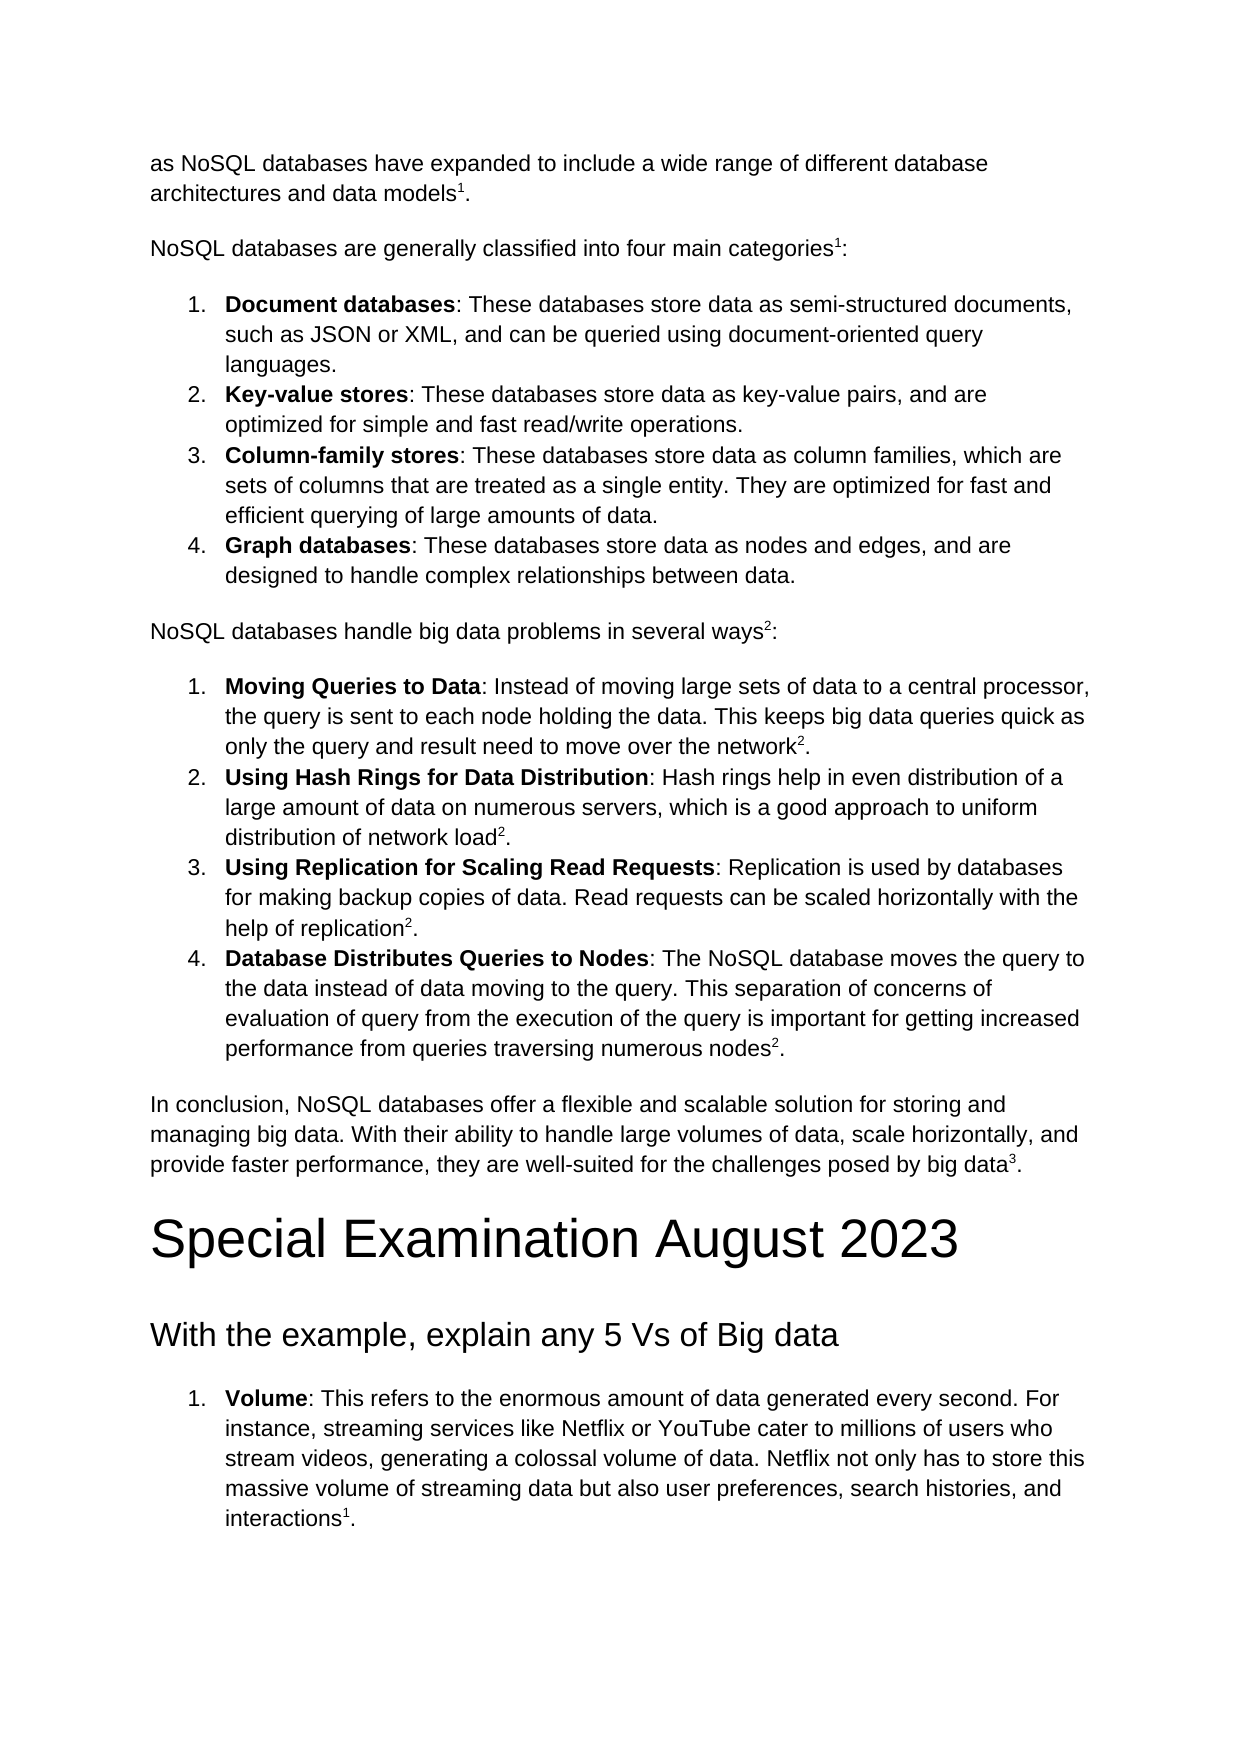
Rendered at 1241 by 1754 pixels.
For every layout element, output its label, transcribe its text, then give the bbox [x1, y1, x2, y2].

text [150, 150, 1090, 207]
text In conclusion, NoSQL databases offer a flexible and scalable solution for storing and managing big data. With their ability to handle large volumes of data, scale horizontally, and provide faster performance, they are well-suited for the challenges posed by big data3. [150, 1091, 1090, 1177]
title Special Examination August 2023 [150, 1206, 1090, 1268]
list Document databases: These databases store data as semi-structured documents, such as JSON or XML, and can be queried using document-oriented query languages. [187, 291, 1090, 377]
list Graph databases: These databases store data as nodes and edges, and are designed to handle complex relationships between data. [187, 532, 1090, 589]
list Volume: This refers to the enormous amount of data generated every second. For instance, streaming services like Netflix or YouTube cater to millions of users who stream videos, generating a colossal volume of data. Netflix not only has to store this massive volume of streaming data but also user preferences, search histories, and interactions1. [187, 1384, 1090, 1532]
list Column-family stores: These databases store data as column families, which are sets of columns that are treated as a single entity. They are optimized for fast and efficient querying of large amounts of data. [187, 442, 1090, 528]
list Database Distributes Queries to Nodes: The NoSQL database moves the query to the data instead of data moving to the query. This separation of concerns of evaluation of query from the execution of the query is important for getting increased performance from queries traversing numerous nodes2. [187, 945, 1090, 1062]
list Moving Queries to Data: Instead of moving large sets of data to a central processor, the query is sent to each node holding the data. This keeps big data queries quick as only the query and result need to move over the network2. [187, 673, 1090, 760]
list Using Hash Rings for Data Distribution: Hash rings help in even distribution of a large amount of data on numerous servers, which is a good approach to uniform distribution of network load2. [187, 763, 1090, 850]
list Key-value stores: These databases store data as key-value pairs, and are optimized for simple and fast read/write operations. [187, 381, 1090, 438]
list Using Replication for Scaling Read Requests: Replication is used by databases for making backup copies of data. Read requests can be scaled horizontally with the help of replication2. [187, 854, 1090, 941]
text NoSQL databases handle big data problems in several ways2: [150, 618, 1090, 644]
subtitle With the example, explain any 5 Vs of Big data [150, 1315, 1090, 1354]
text NoSQL databases are generally classified into four main categories1: [150, 235, 1090, 262]
